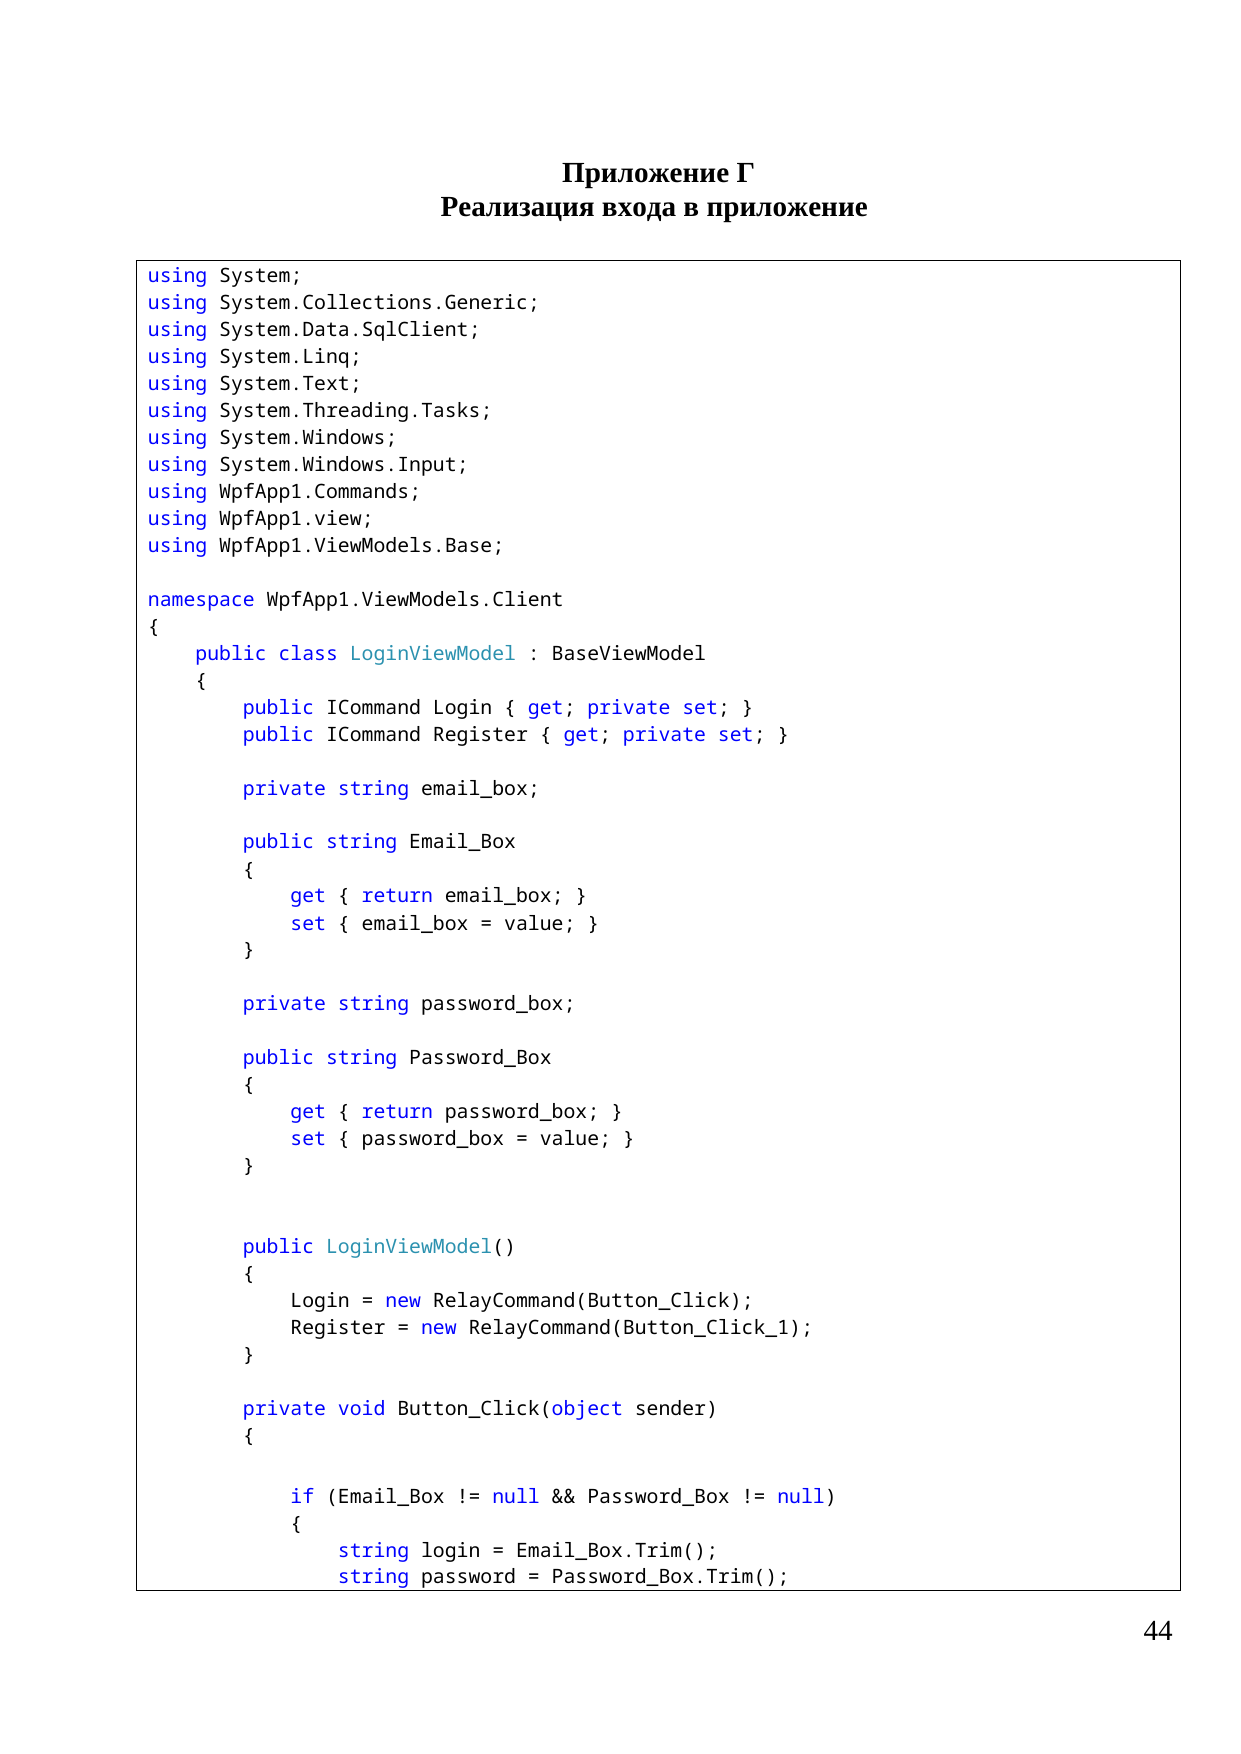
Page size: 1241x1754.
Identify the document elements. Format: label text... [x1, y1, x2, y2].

subtitle Приложение Г [136, 156, 1181, 189]
text Реализация входа в приложение [136, 189, 1172, 223]
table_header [137, 261, 1180, 1590]
